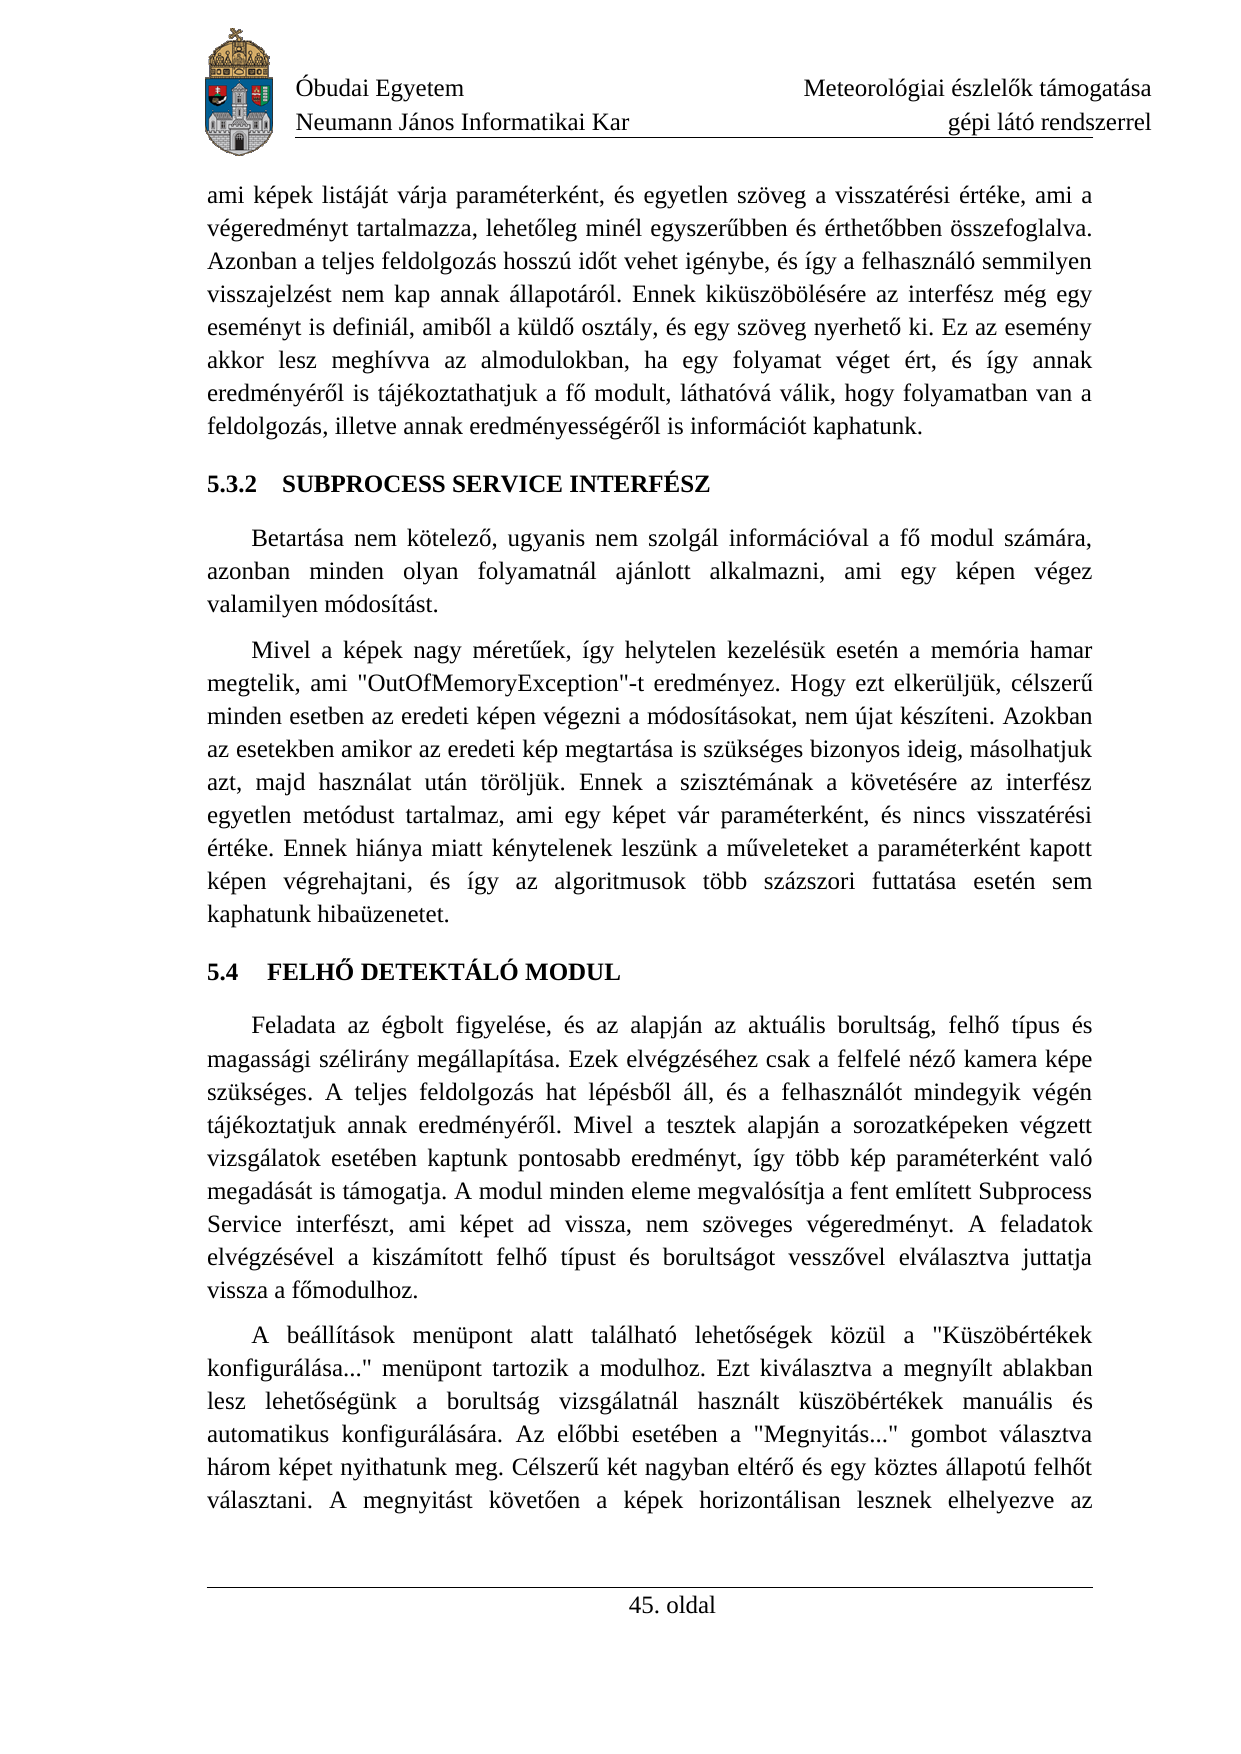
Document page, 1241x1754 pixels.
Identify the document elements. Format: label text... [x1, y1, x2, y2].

subtitle Felhő detektáló modul [207, 957, 1093, 986]
text Mivel a képek nagy méretűek, így helytelen kezelésük esetén a memória hamar megtelik, ami "OutOfMemoryException"-t eredményez. Hogy ezt elkerüljük, célszerű minden esetben az eredeti képen végezni a módosításokat, nem újat készíteni. Azokban az esetekben amikor az eredeti kép megtartása is szükséges bizonyos ideig, másolhatjuk azt, majd használat után töröljük. Ennek a szisztémának a követésére az interfész egyetlen metódust tartalmaz, ami egy képet vár paraméterként, és nincs visszatérési értéke. Ennek hiánya miatt kénytelenek leszünk a műveleteket a paraméterként kapott képen végrehajtani, és így az algoritmusok több százszori futtatása esetén sem kaphatunk hibaüzenetet. [207, 635, 1093, 928]
text Feladata az égbolt figyelése, és az alapján az aktuális borultság, felhő típus és magassági szélirány megállapítása. Ezek elvégzéséhez csak a felfelé néző kamera képe szükséges. A teljes feldolgozás hat lépésből áll, és a felhasználót mindegyik végén tájékoztatjuk annak eredményéről. Mivel a tesztek alapján a sorozatképeken végzett vizsgálatok esetében kaptunk pontosabb eredményt, így több kép paraméterként való megadását is támogatja. A modul minden eleme megvalósítja a fent említett Subprocess Service interfészt, ami képet ad vissza, nem szöveges végeredményt. A feladatok elvégzésével a kiszámított felhő típust és borultságot vesszővel elválasztva juttatja vissza a főmodulhoz. [207, 1011, 1093, 1303]
text Betartása nem kötelező, ugyanis nem szolgál információval a fő modul számára, azonban minden olyan folyamatnál ajánlott alkalmazni, ami egy képen végez valamilyen módosítást. [207, 523, 1093, 618]
picture [205, 28, 275, 157]
subtitle Subprocess Service interfész [207, 469, 1093, 498]
